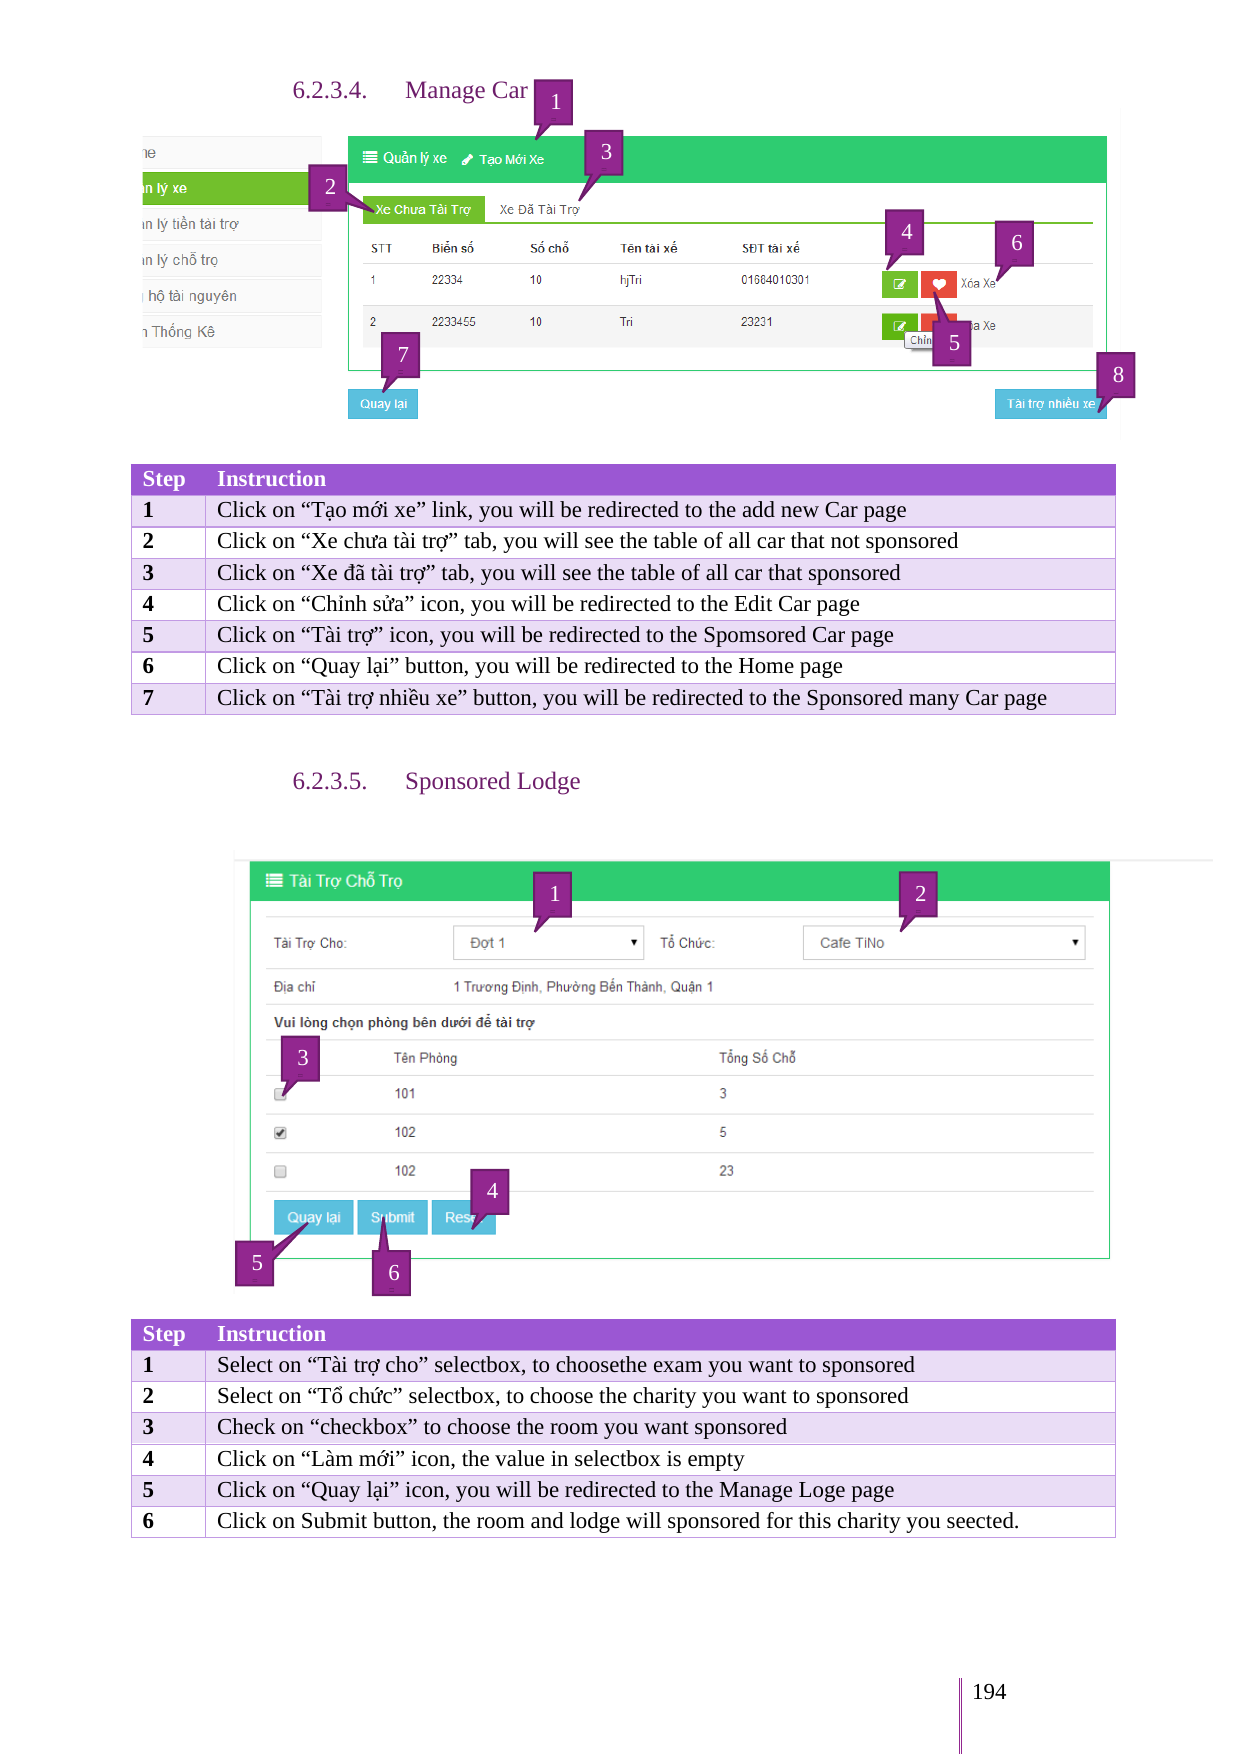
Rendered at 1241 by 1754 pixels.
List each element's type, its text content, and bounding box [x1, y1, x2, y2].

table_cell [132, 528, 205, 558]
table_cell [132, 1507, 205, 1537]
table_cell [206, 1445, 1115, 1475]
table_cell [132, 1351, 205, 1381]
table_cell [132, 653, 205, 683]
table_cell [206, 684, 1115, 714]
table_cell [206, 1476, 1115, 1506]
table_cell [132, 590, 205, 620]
picture [142, 108, 1153, 440]
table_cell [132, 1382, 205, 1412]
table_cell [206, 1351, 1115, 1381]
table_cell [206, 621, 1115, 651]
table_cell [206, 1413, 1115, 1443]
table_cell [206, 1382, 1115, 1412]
subtitle Sponsored Lodge [367, 766, 1165, 795]
picture [142, 850, 1213, 1294]
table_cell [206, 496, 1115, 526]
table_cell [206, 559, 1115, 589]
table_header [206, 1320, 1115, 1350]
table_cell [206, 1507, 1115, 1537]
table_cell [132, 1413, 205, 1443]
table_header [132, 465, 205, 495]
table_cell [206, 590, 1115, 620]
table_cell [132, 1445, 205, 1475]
subtitle Manage Car [367, 75, 1165, 104]
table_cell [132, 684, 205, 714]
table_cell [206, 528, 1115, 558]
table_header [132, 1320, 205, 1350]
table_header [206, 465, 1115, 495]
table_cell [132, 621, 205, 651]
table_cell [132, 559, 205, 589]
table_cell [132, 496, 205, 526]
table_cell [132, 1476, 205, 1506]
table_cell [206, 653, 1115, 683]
